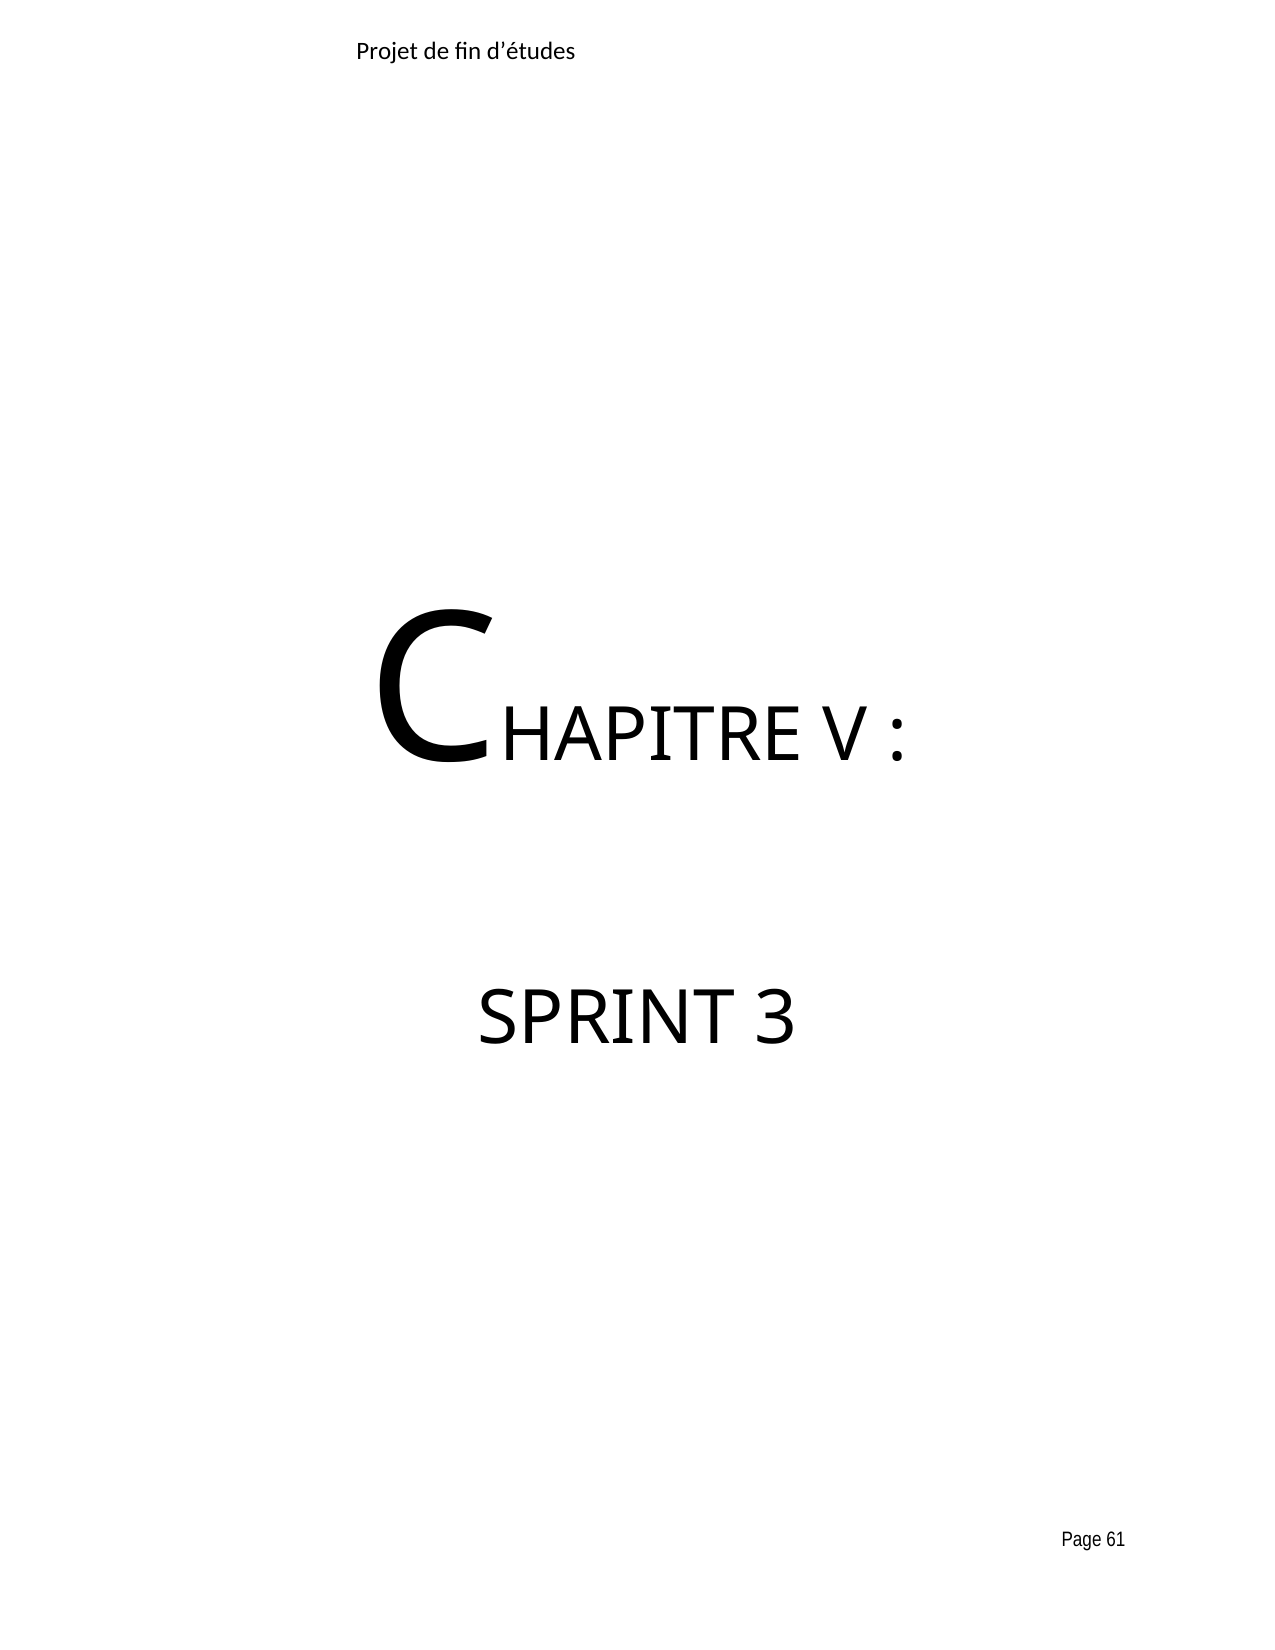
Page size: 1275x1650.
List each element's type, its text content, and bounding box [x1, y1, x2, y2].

text SPRINT 3 [150, 964, 1125, 1066]
text CHAPITRE V : [150, 538, 1125, 822]
